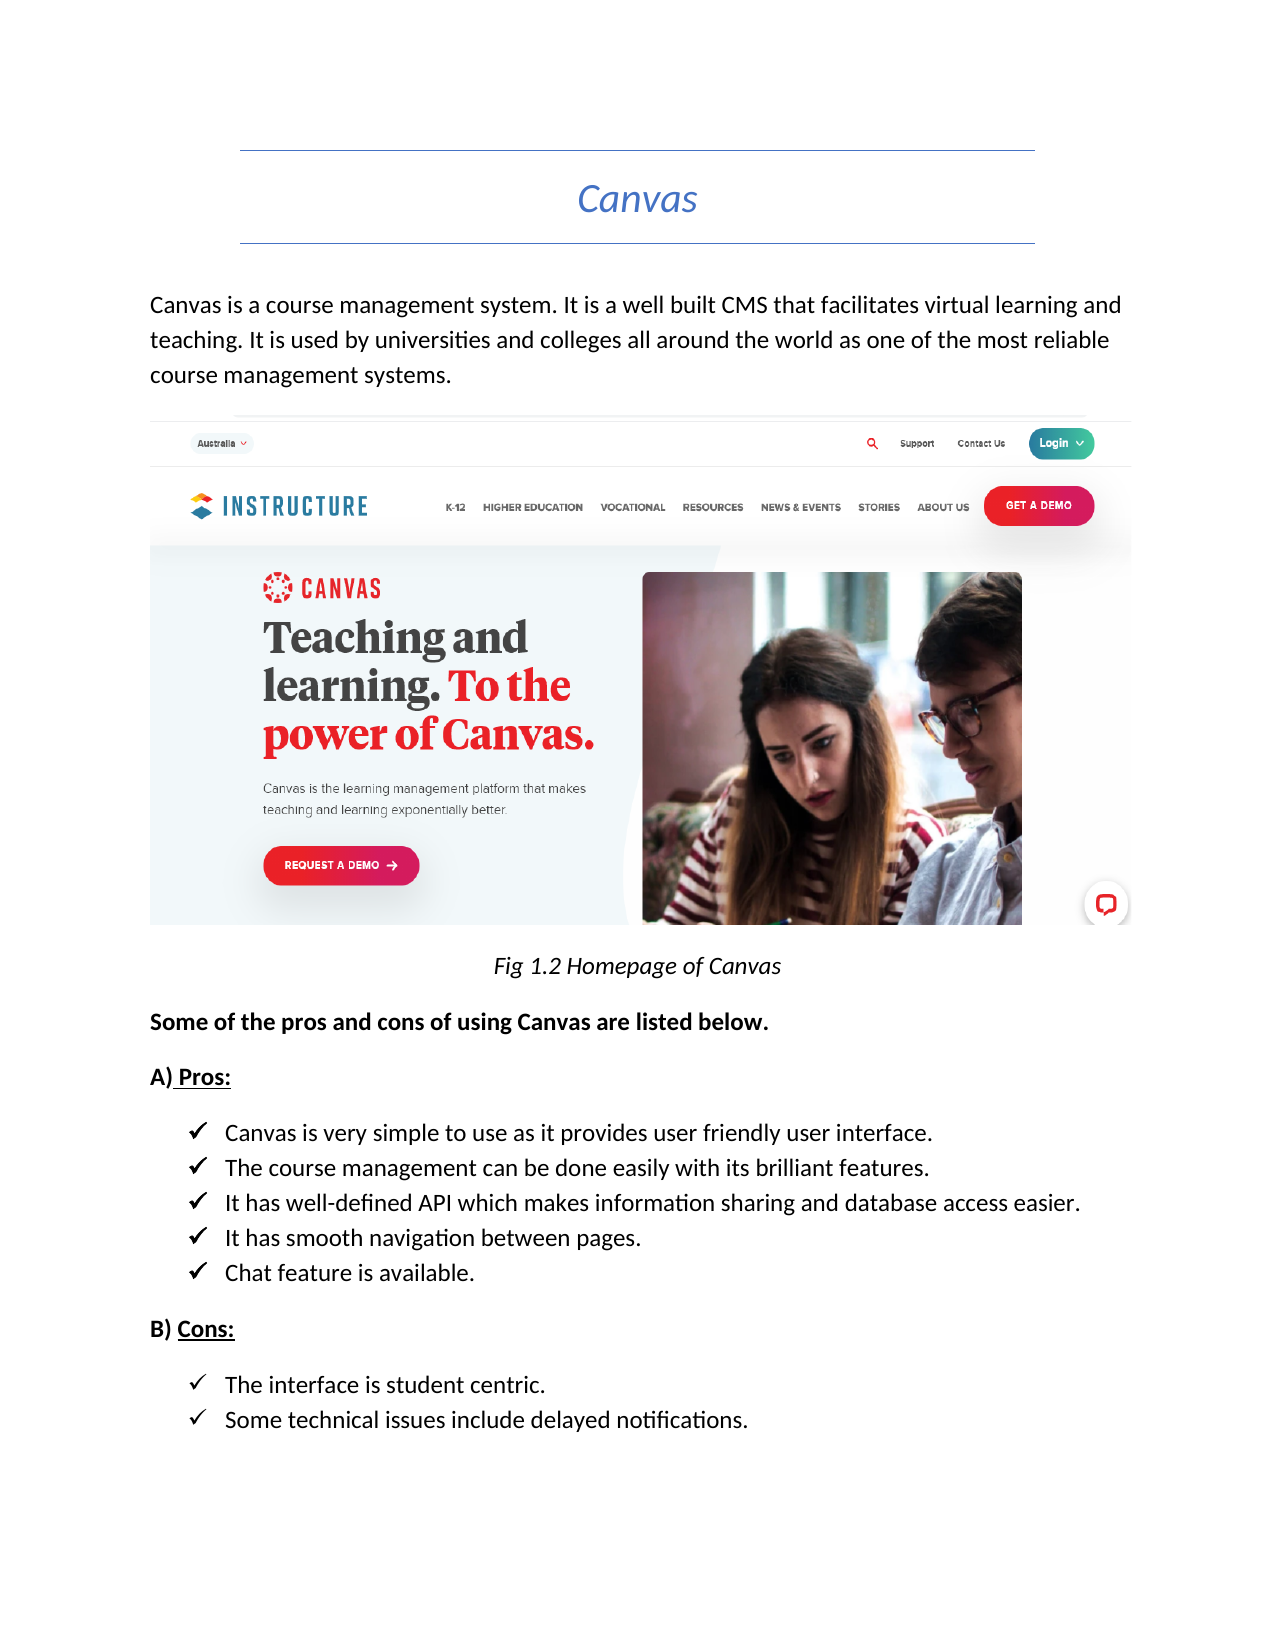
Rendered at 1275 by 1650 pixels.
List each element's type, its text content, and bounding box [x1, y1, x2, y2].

list Chat feature is available. [187, 1257, 1125, 1288]
list The interface is student centric. [187, 1369, 1125, 1399]
list The course management can be done easily with its brilliant features. [187, 1152, 1125, 1183]
text Canvas [240, 151, 1035, 243]
list It has well-defined API which makes information sharing and database access easier. [187, 1187, 1125, 1218]
text Fig 1.2 Homepage of Canvas [150, 950, 1125, 980]
text Some of the pros and cons of using Canvas are listed below. [150, 1006, 1125, 1036]
picture [150, 415, 1132, 925]
list It has smooth navigation between pages. [187, 1222, 1125, 1253]
list Some technical issues include delayed notifications. [187, 1404, 1125, 1434]
text A) Pros: [150, 1062, 1125, 1092]
text Canvas is a course management system. It is a well built CMS that facilitates virtual learning and teaching. It is used by universities and colleges all around the world as one of the most reliable course management systems. [150, 290, 1125, 390]
text B) Cons: [150, 1313, 1125, 1344]
list Canvas is very simple to use as it provides user friendly user interface. [187, 1117, 1125, 1148]
